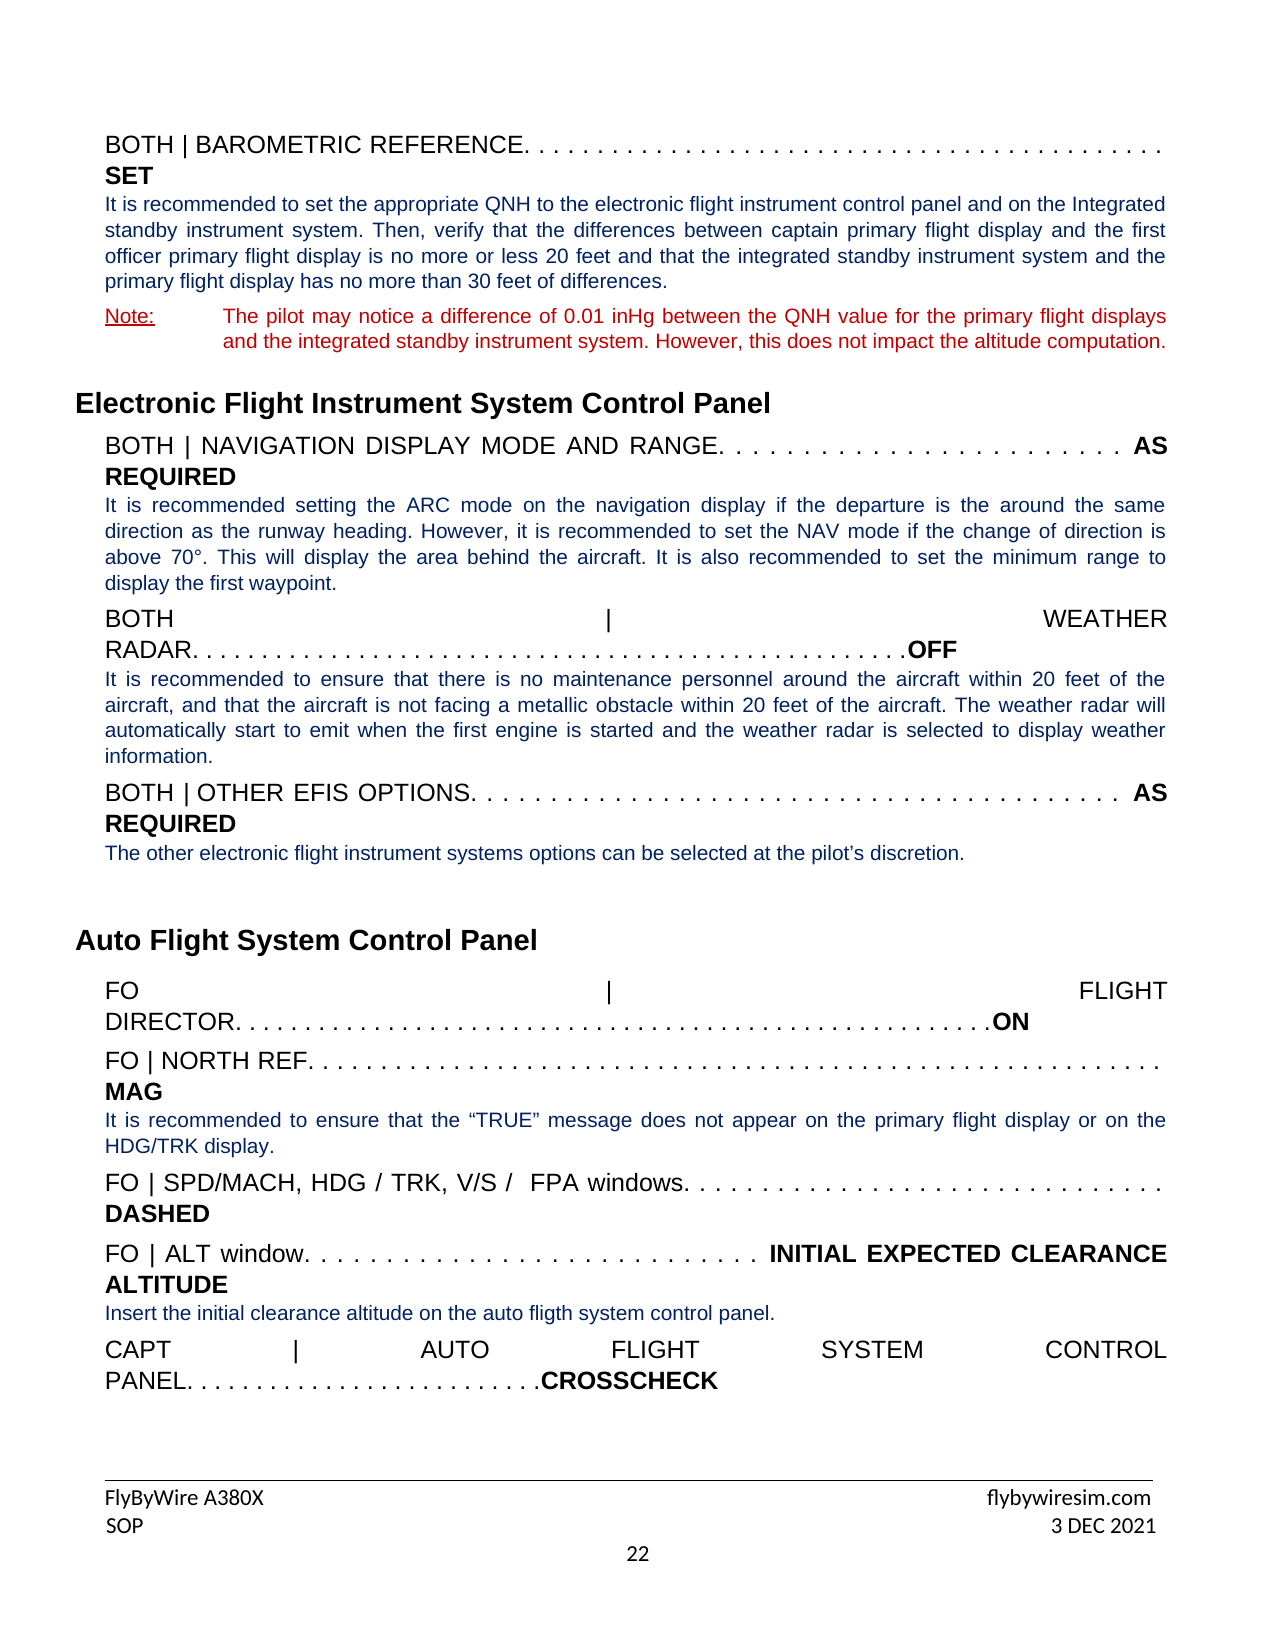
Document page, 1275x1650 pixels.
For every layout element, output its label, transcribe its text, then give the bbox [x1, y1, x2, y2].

text FO | SPD/MACH, HDG / TRK, V/S / FPA windows. . . . . . . . . . . . . . . . . . . . . . . . . . . . . . . DASHED [104, 1168, 1168, 1228]
text FO | ALT window. . . . . . . . . . . . . . . . . . . . . . . . . . . . INITIAL EXPECTED CLEARANCE ALTITUDE [104, 1239, 1168, 1298]
text BOTH | BAROMETRIC REFERENCE. . . . . . . . . . . . . . . . . . . . . . . . . . . . . . . . . . . . . . . . . . . . SET [104, 130, 1168, 189]
text BOTH | WEATHER RADAR. . . . . . . . . . . . . . . . . . . . . . . . . . . . . . . . . . . . . . . . . . . . . . . . . . . .OFF [104, 604, 1168, 664]
text BOTH | NAVIGATION DISPLAY MODE AND RANGE. . . . . . . . . . . . . . . . . . . . . . . . AS REQUIRED [104, 431, 1168, 491]
text It is recommended to ensure that the “TRUE” message does not appear on the primary flight display or on the HDG/TRK display. [104, 1108, 1168, 1158]
text Insert the initial clearance altitude on the auto fligth system control panel. [104, 1301, 1168, 1325]
text It is recommended to ensure that there is no maintenance personnel around the aircraft within 20 feet of the aircraft, and that the aircraft is not facing a metallic obstacle within 20 feet of the aircraft. The weather radar will automatically start to emit when the first engine is started and the weather radar is selected to display weather information. [104, 667, 1168, 768]
text FO | FLIGHT DIRECTOR. . . . . . . . . . . . . . . . . . . . . . . . . . . . . . . . . . . . . . . . . . . . . . . . . . . . . . .ON [104, 976, 1168, 1036]
text Note: The pilot may notice a difference of 0.01 inHg between the QNH value for the primary flight displays and the integrated standby instrument system. However, this does not impact the altitude computation. [104, 303, 1168, 353]
text Electronic Flight Instrument System Control Panel [75, 386, 1168, 420]
text CAPT | AUTO FLIGHT SYSTEM CONTROL PANEL. . . . . . . . . . . . . . . . . . . . . . . . . .CROSSCHECK [104, 1335, 1168, 1395]
text Auto Flight System Control Panel [75, 923, 1168, 957]
text FO | NORTH REF. . . . . . . . . . . . . . . . . . . . . . . . . . . . . . . . . . . . . . . . . . . . . . . . . . . . . . . . . . . MAG [104, 1046, 1168, 1106]
text It is recommended to set the appropriate QNH to the electronic flight instrument control panel and on the Integrated standby instrument system. Then, verify that the differences between captain primary flight display and the first officer primary flight display is no more or less 20 feet and that the integrated standby instrument system and the primary flight display has no more than 30 feet of differences. [104, 192, 1168, 293]
text The other electronic flight instrument systems options can be selected at the pilot’s discretion. [104, 840, 1168, 864]
text It is recommended setting the ARC mode on the navigation display if the departure is the around the same direction as the runway heading. However, it is recommended to set the NAV mode if the change of direction is above 70°. This will display the area behind the aircraft. It is also recommended to set the minimum range to display the first waypoint. [104, 493, 1168, 594]
text BOTH | OTHER EFIS OPTIONS. . . . . . . . . . . . . . . . . . . . . . . . . . . . . . . . . . . . . . . . . AS REQUIRED [104, 778, 1168, 838]
